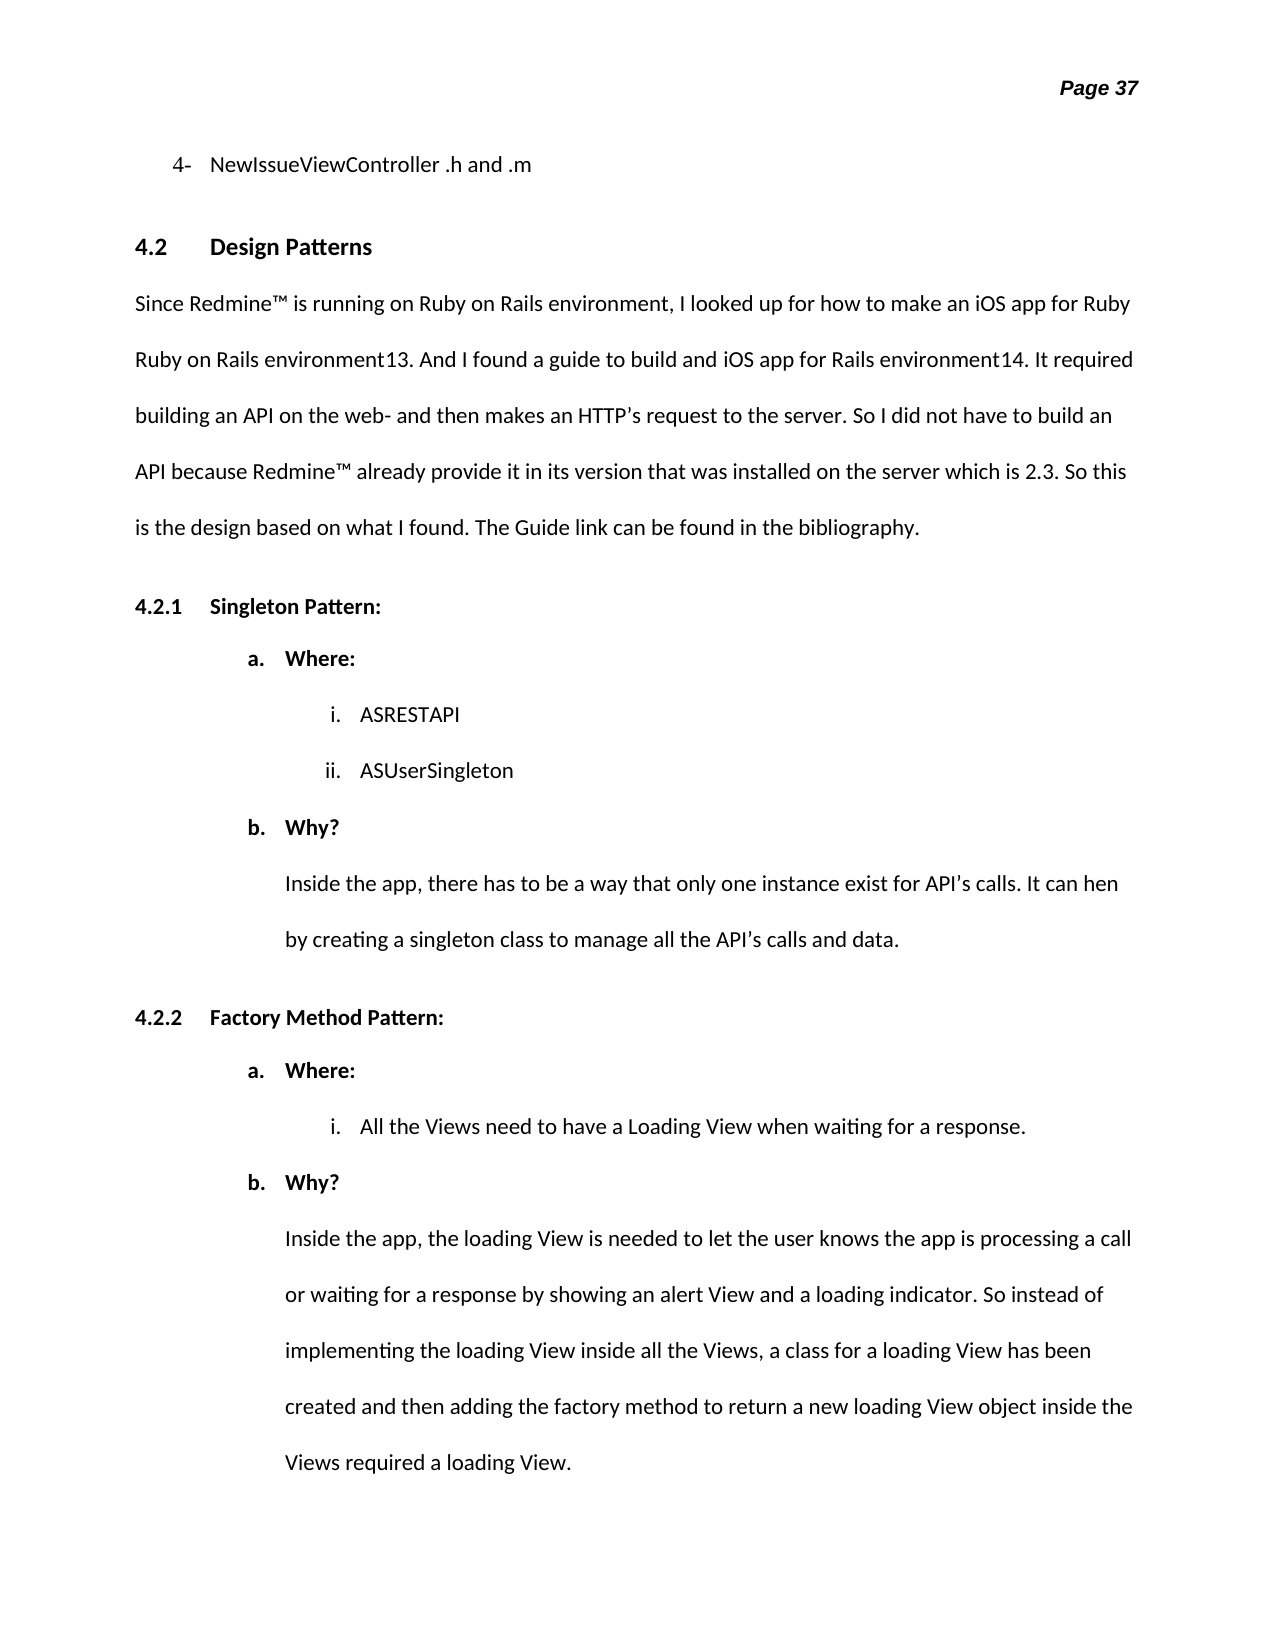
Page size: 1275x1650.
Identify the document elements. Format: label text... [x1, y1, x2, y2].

subtitle Singleton Pattern: [135, 594, 1140, 619]
text Since Redmine™ is running on Ruby on Rails environment, I looked up for how to make an iOS app for Ruby Ruby on Rails environment. And I found a guide to build and iOS app for Rails environment. It required building an API on the web- and then makes an HTTP’s request to the server. So I did not have to build an API because Redmine™ already provide it in its version that was installed on the server which is 2.3. So this is the design based on what I found. The Guide link can be found in the bibliography. [135, 289, 1140, 542]
list Where: [247, 1056, 1140, 1084]
list NewIssueViewController .h and .m [172, 150, 1140, 178]
subtitle Design Patterns [135, 235, 1140, 260]
list Inside the app, the loading View is needed to let the user knows the app is processing a call or waiting for a response by showing an alert View and a loading indicator. So instead of implementing the loading View inside all the Views, a class for a loading View has been created and then adding the factory method to return a new loading View object inside the Views required a loading View. [285, 1224, 1140, 1476]
list ASRESTAPI [341, 701, 1140, 729]
list Where: [247, 644, 1140, 673]
list ASUserSingleton [341, 757, 1140, 785]
list Inside the app, there has to be a way that only one instance exist for API’s calls. It can hen by creating a singleton class to manage all the API’s calls and data. [285, 869, 1140, 953]
list Why? [247, 1168, 1140, 1196]
list Why? [247, 813, 1140, 841]
subtitle Factory Method Pattern: [135, 1006, 1140, 1031]
list All the Views need to have a Loading View when waiting for a response. [341, 1112, 1140, 1140]
